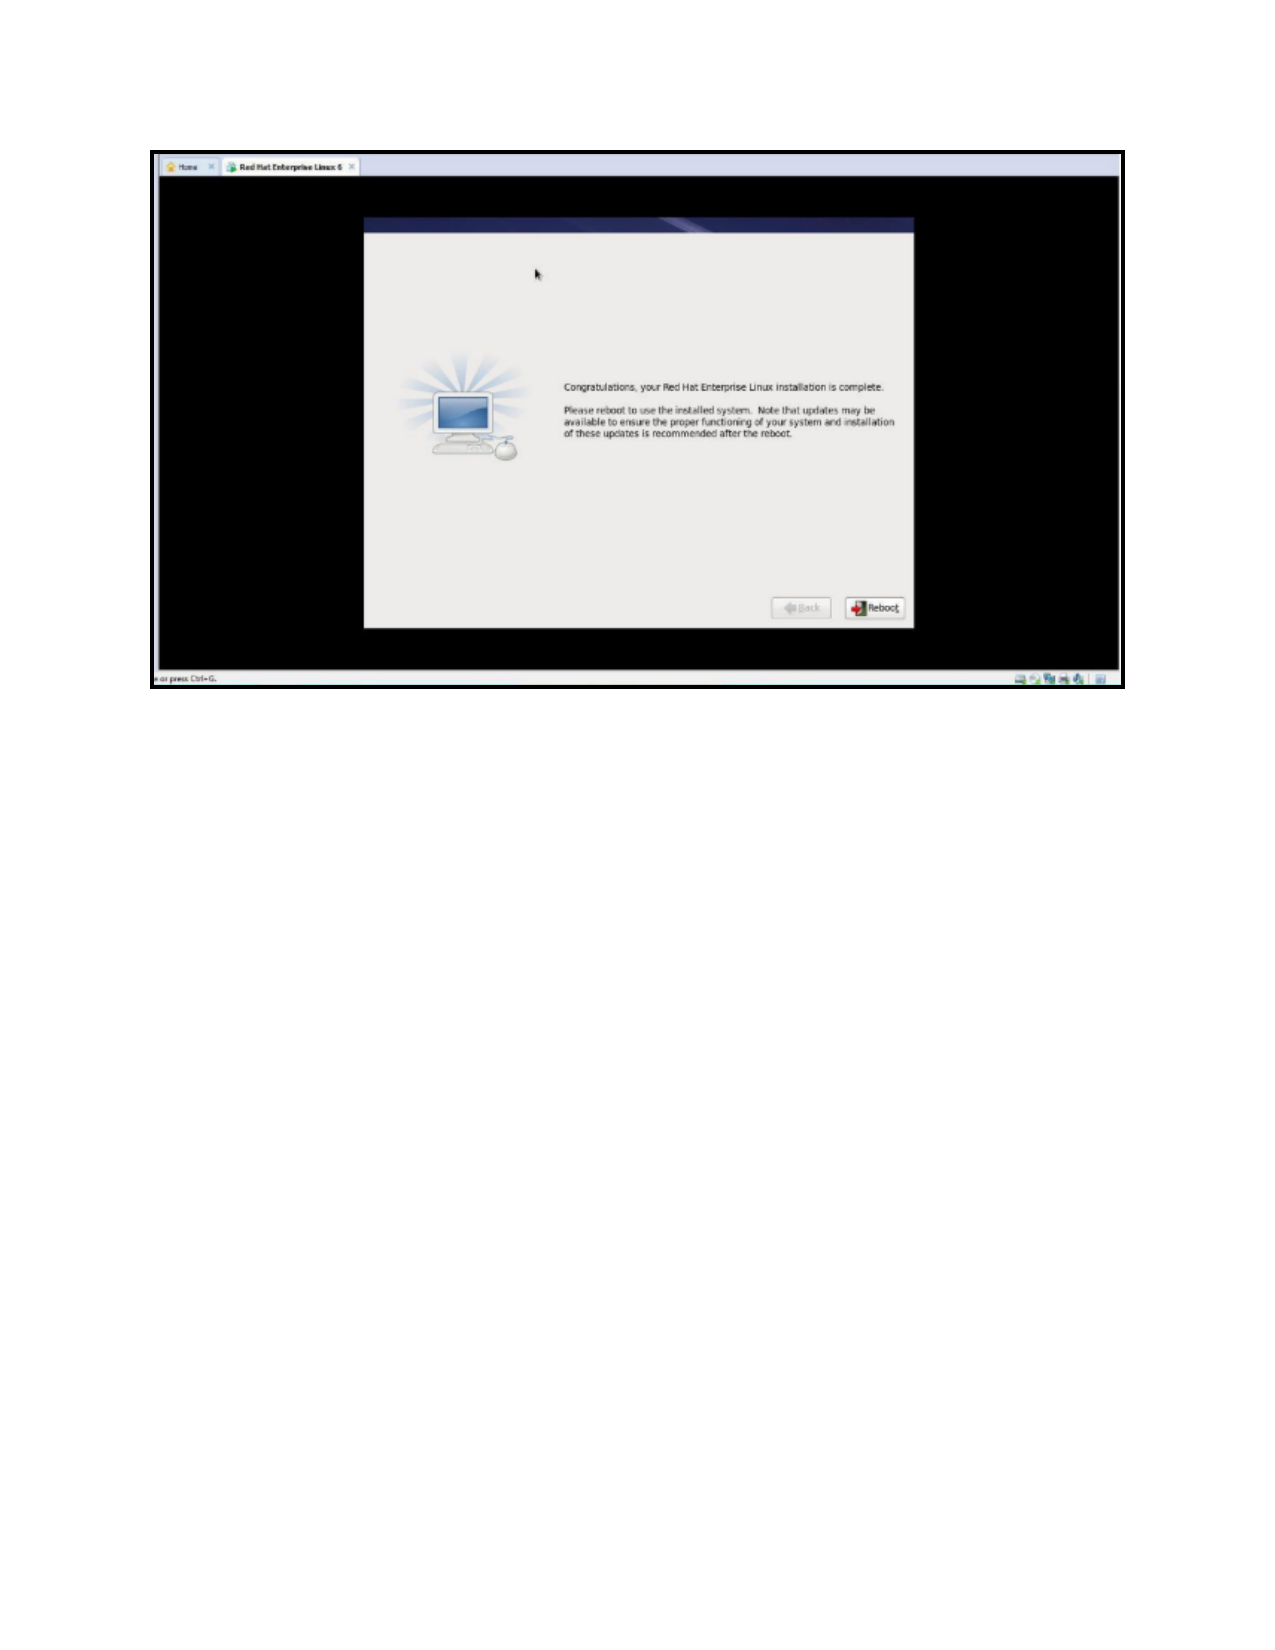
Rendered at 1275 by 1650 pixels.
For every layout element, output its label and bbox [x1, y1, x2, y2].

picture [154, 154, 1121, 685]
